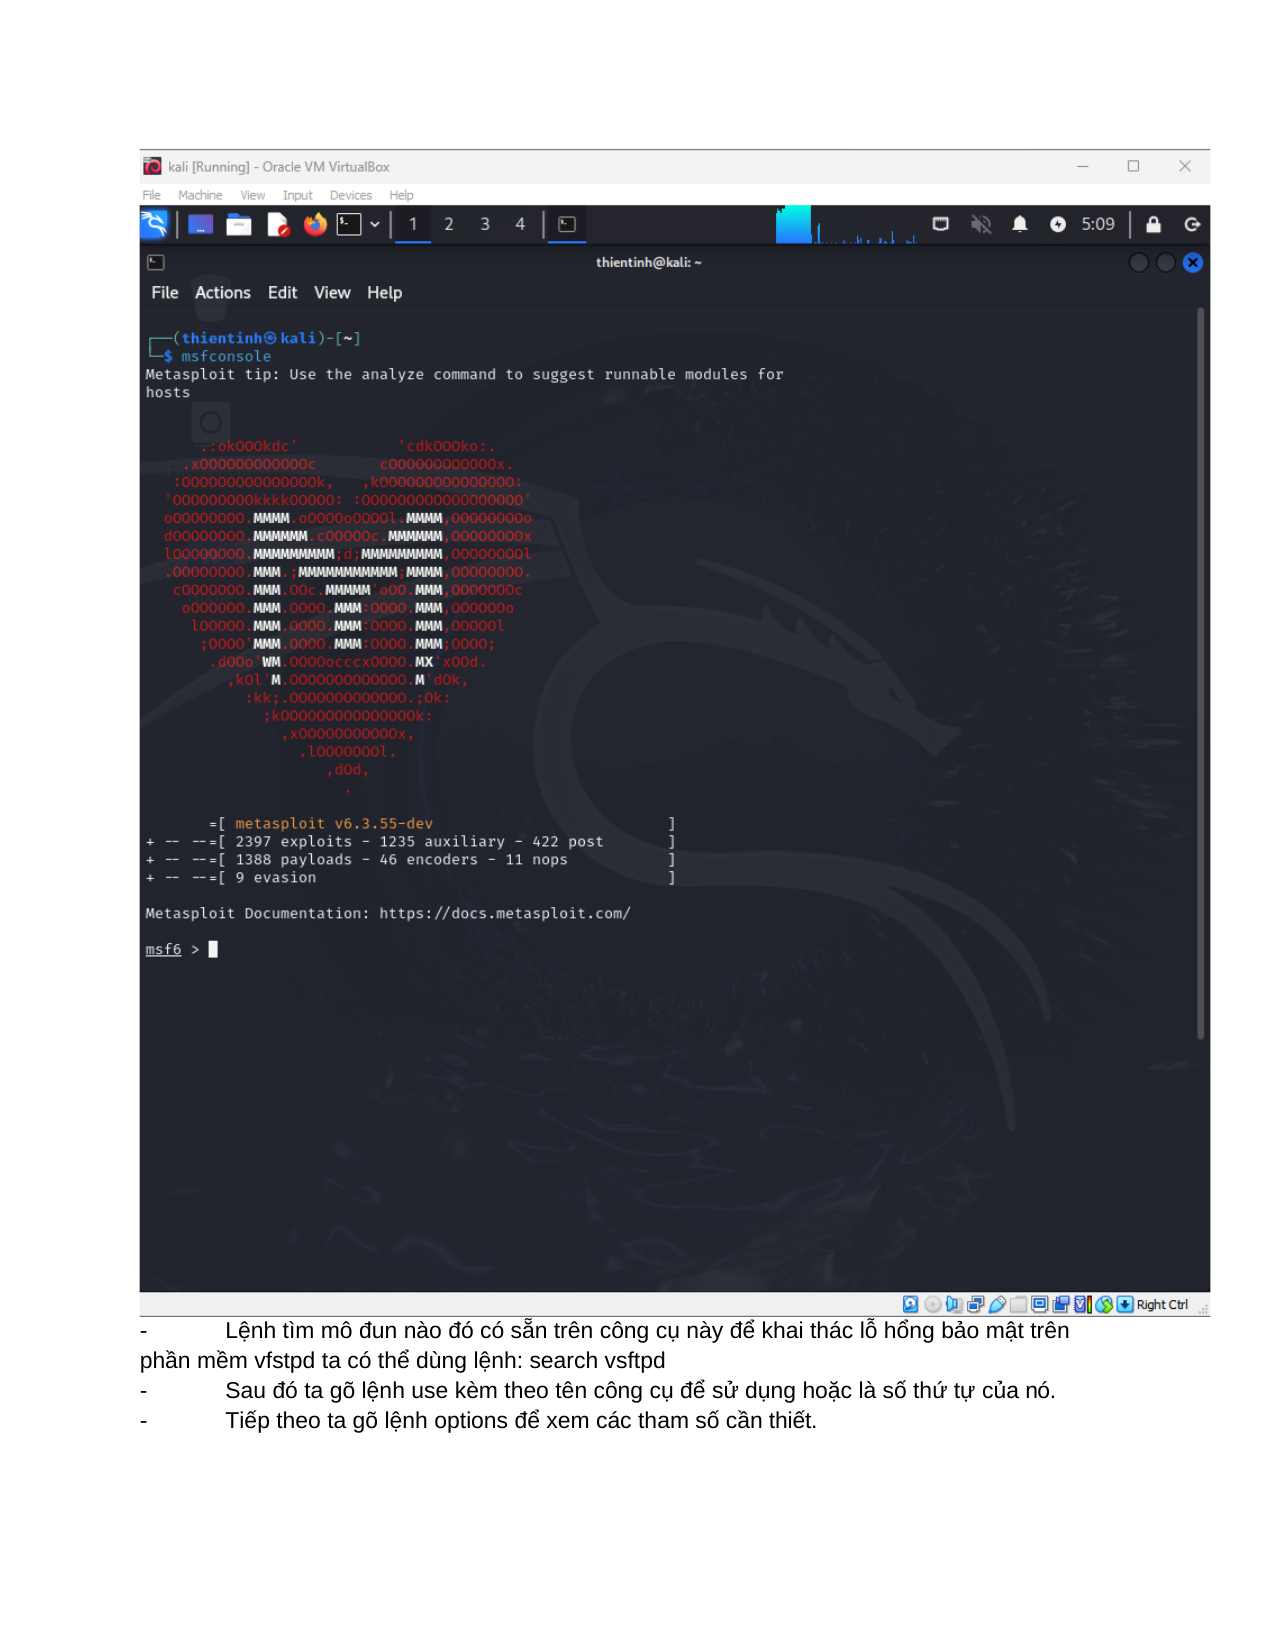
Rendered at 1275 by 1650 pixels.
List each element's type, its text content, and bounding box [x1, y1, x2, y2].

list Lệnh tìm mô đun nào đó có sẵn trên công cụ này để khai thác lỗ hổng bảo mật trên phần mềm vfstpd ta có thể dùng lệnh: search vsftpd [139, 1317, 1070, 1373]
list Tiếp theo ta gõ lệnh options để xem các tham số cần thiết. [139, 1407, 1210, 1434]
picture [139, 148, 1211, 1317]
list Sau đó ta gõ lệnh use kèm theo tên công cụ để sử dụng hoặc là số thứ tự của nó. [139, 1377, 1210, 1403]
